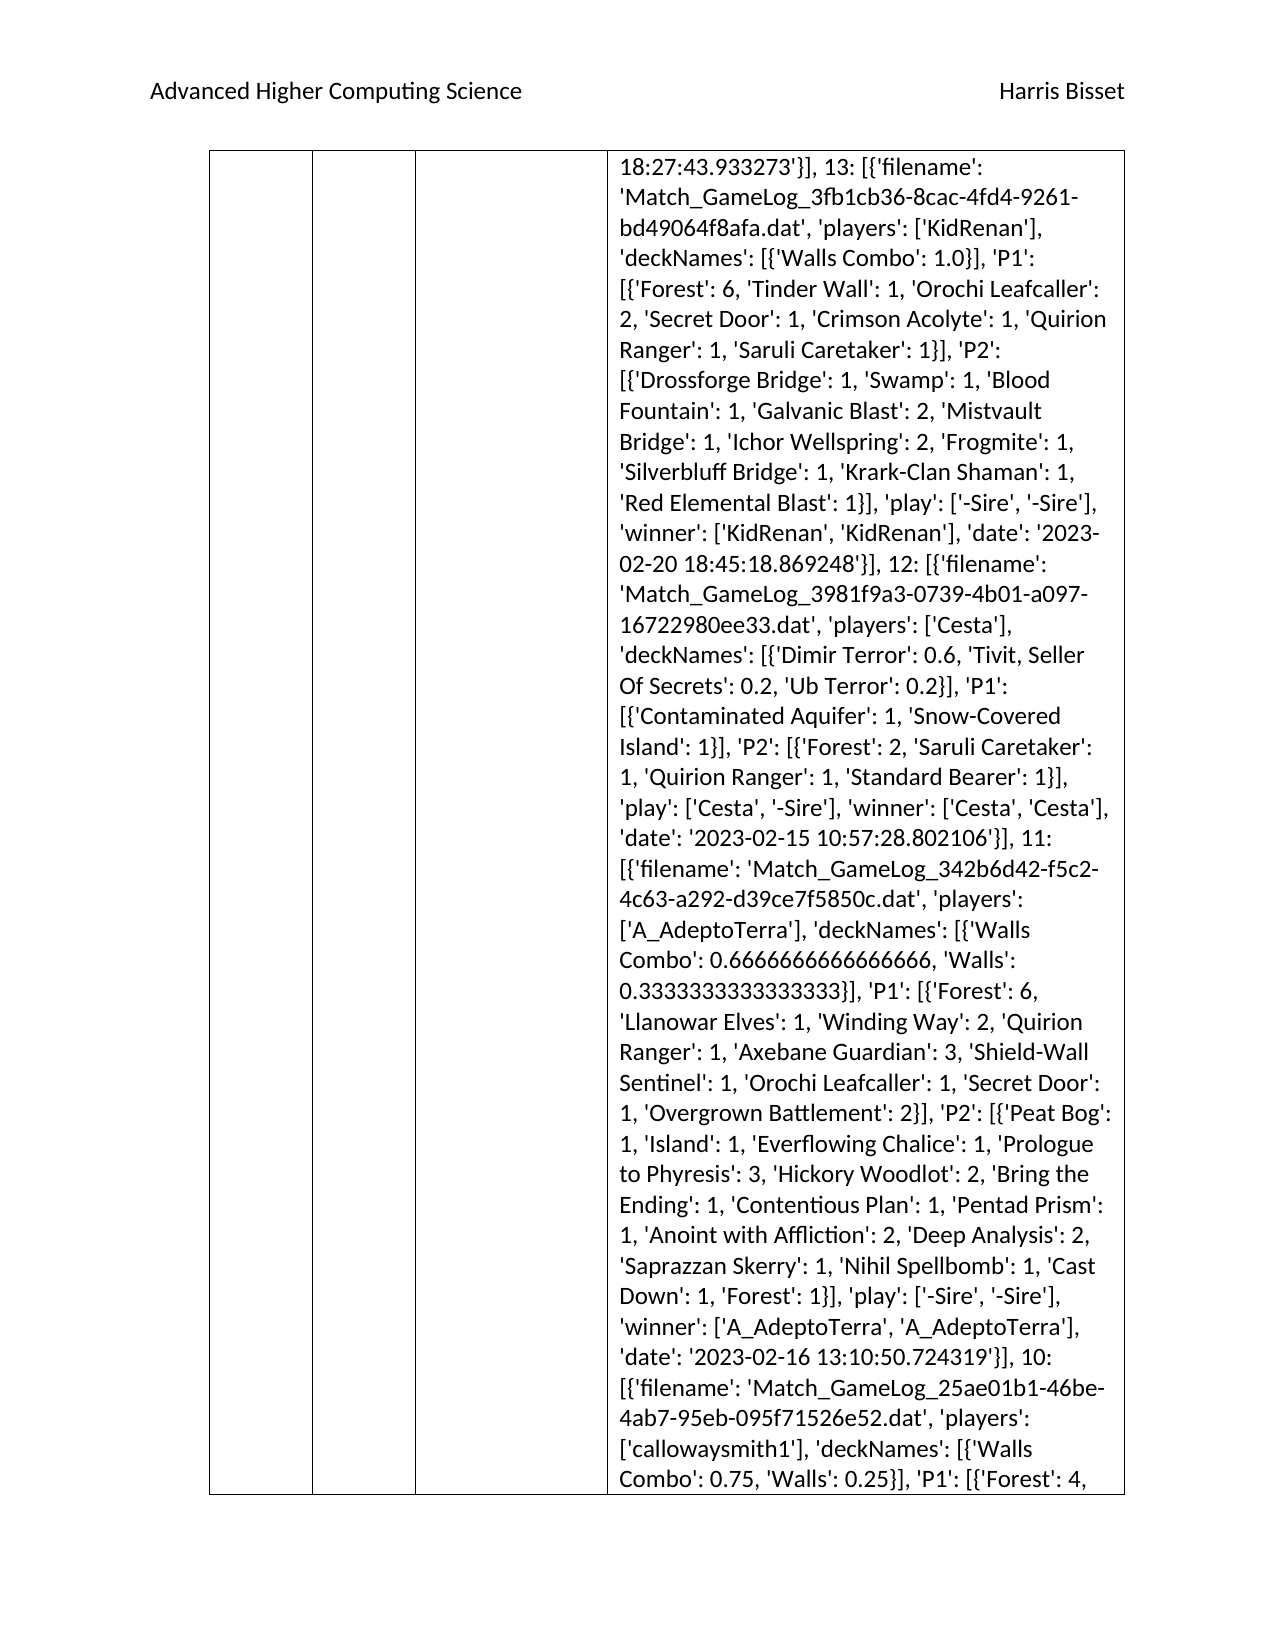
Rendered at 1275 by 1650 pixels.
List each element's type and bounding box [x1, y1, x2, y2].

table_cell [416, 151, 607, 1494]
table_cell [313, 151, 415, 1494]
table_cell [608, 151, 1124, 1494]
table_cell [210, 151, 312, 1494]
